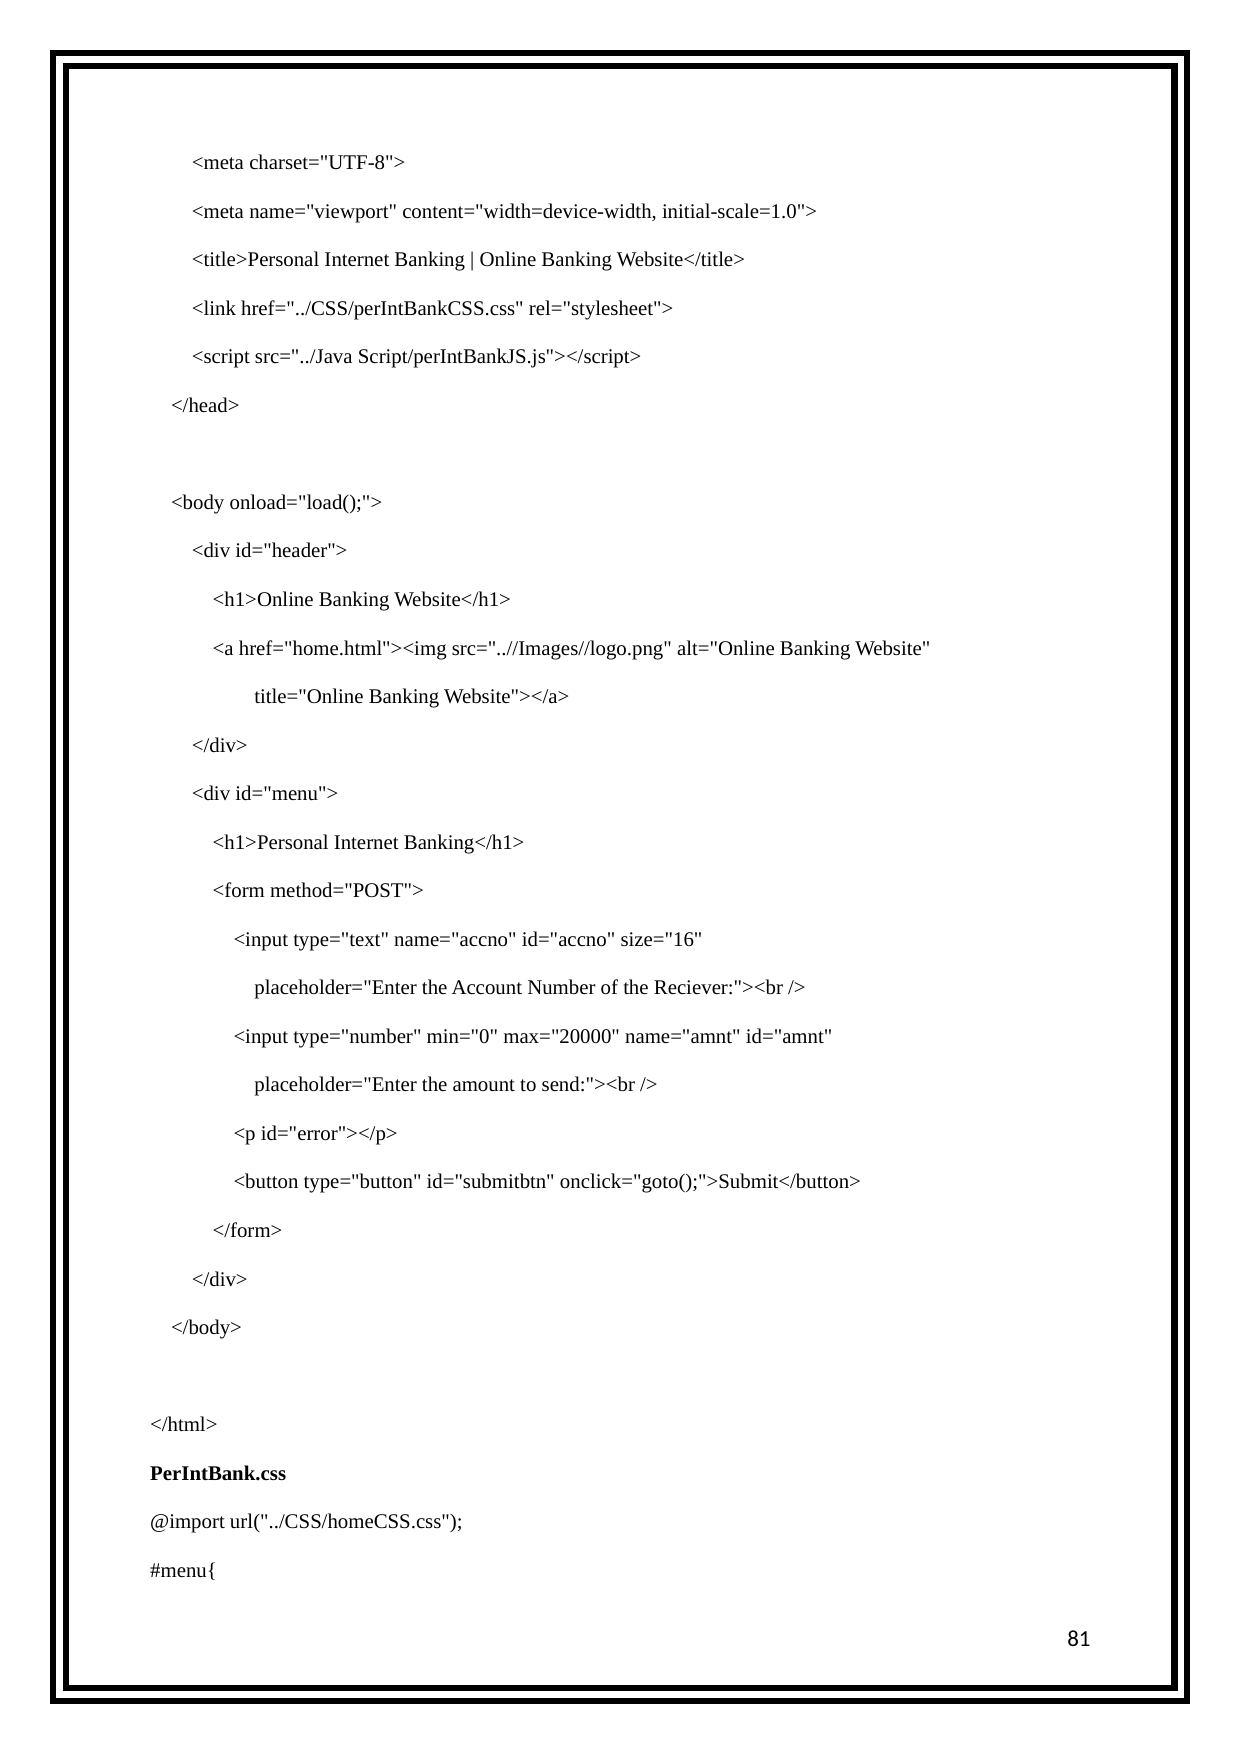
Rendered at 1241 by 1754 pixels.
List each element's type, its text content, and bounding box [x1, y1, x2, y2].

text </body> [150, 1315, 1090, 1339]
text </head> [150, 393, 1090, 417]
text <script src="../Java Script/perIntBankJS.js"></script> [150, 344, 1090, 368]
text <button type="button" id="submitbtn" onclick="goto();">Submit</button> [150, 1169, 1090, 1193]
text <a href="home.html"><img src="..//Images//logo.png" alt="Online Banking Website" [150, 635, 1090, 659]
text <title>Personal Internet Banking | Online Banking Website</title> [150, 247, 1090, 271]
text <input type="number" min="0" max="20000" name="amnt" id="amnt" [150, 1024, 1090, 1048]
text <h1>Personal Internet Banking</h1> [150, 829, 1090, 854]
text <div id="menu"> [150, 781, 1090, 805]
text <form method="POST"> [150, 878, 1090, 902]
text <div id="header"> [150, 538, 1090, 562]
text #menu{ [150, 1558, 1090, 1582]
text </div> [150, 1266, 1090, 1291]
text <h1>Online Banking Website</h1> [150, 587, 1090, 611]
text <meta charset="UTF-8"> [150, 150, 1090, 174]
text placeholder="Enter the Account Number of the Reciever:"><br /> [150, 975, 1090, 999]
text title="Online Banking Website"></a> [150, 684, 1090, 708]
text <meta name="viewport" content="width=device-width, initial-scale=1.0"> [150, 198, 1090, 223]
text <link href="../CSS/perIntBankCSS.css" rel="stylesheet"> [150, 296, 1090, 320]
text @import url("../CSS/homeCSS.css"); [150, 1509, 1090, 1533]
text </div> [150, 732, 1090, 757]
text <p id="error"></p> [150, 1121, 1090, 1145]
text </html> [150, 1412, 1090, 1436]
text placeholder="Enter the amount to send:"><br /> [150, 1072, 1090, 1096]
text <body onload="load();"> [150, 490, 1090, 514]
text <input type="text" name="accno" id="accno" size="16" [150, 927, 1090, 951]
text PerIntBank.css [150, 1461, 1090, 1485]
text </form> [150, 1218, 1090, 1242]
